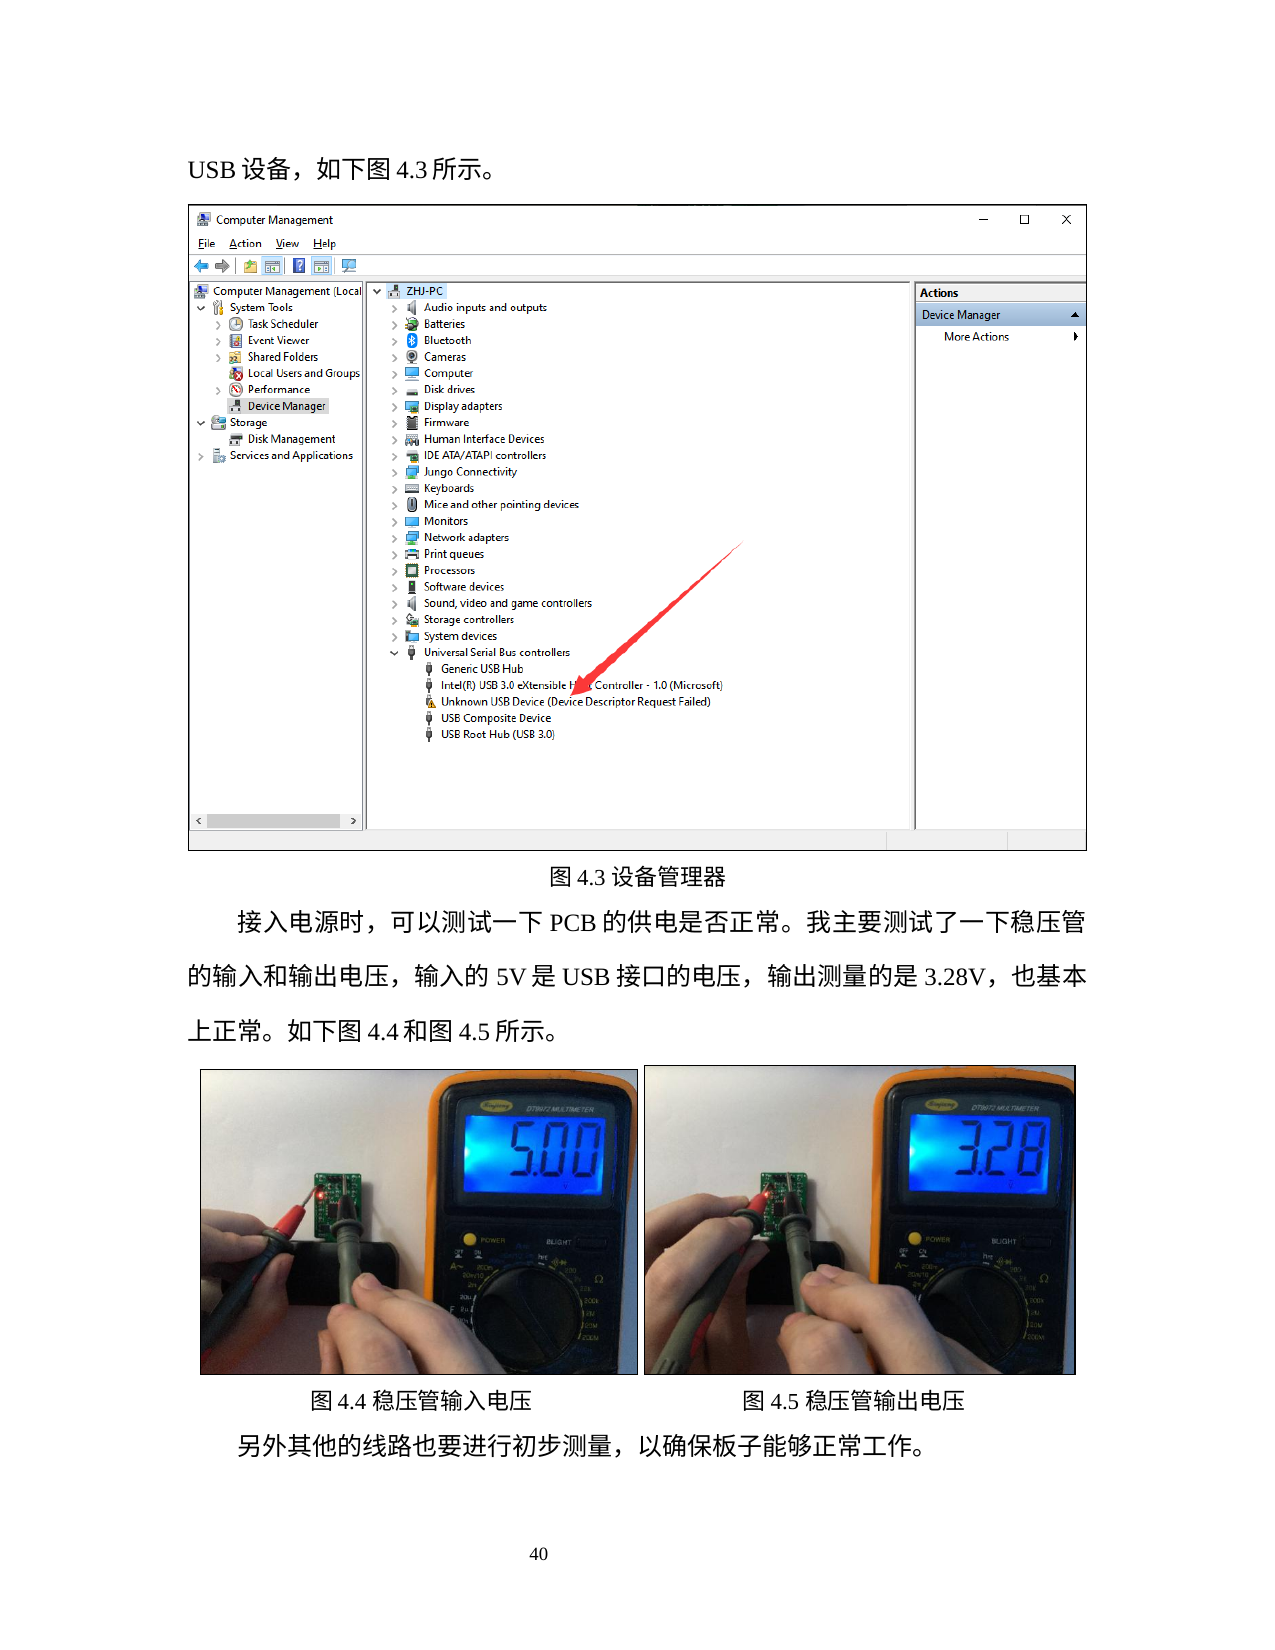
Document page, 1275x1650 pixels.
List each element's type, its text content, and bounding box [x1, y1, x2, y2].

text 图4.4 稳压管输入电压 图4.5 稳压管输出电压 [187, 1383, 1087, 1416]
picture [645, 1066, 1074, 1374]
text 接入电源时，可以测试一下PCB的供电是否正常。我主要测试了一下稳压管的输入和输出电压，输入的5V是USB接口的电压，输出测量的是3.28V，也基本上正常。如下图4.4和图4.5所示。 [187, 902, 1087, 1047]
text 另外其他的线路也要进行初步测量，以确保板子能够正常工作。 [187, 1426, 1087, 1462]
picture [189, 205, 1086, 850]
picture [201, 1070, 637, 1374]
text 图4.3 设备管理器 [187, 859, 1087, 892]
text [187, 150, 1087, 186]
